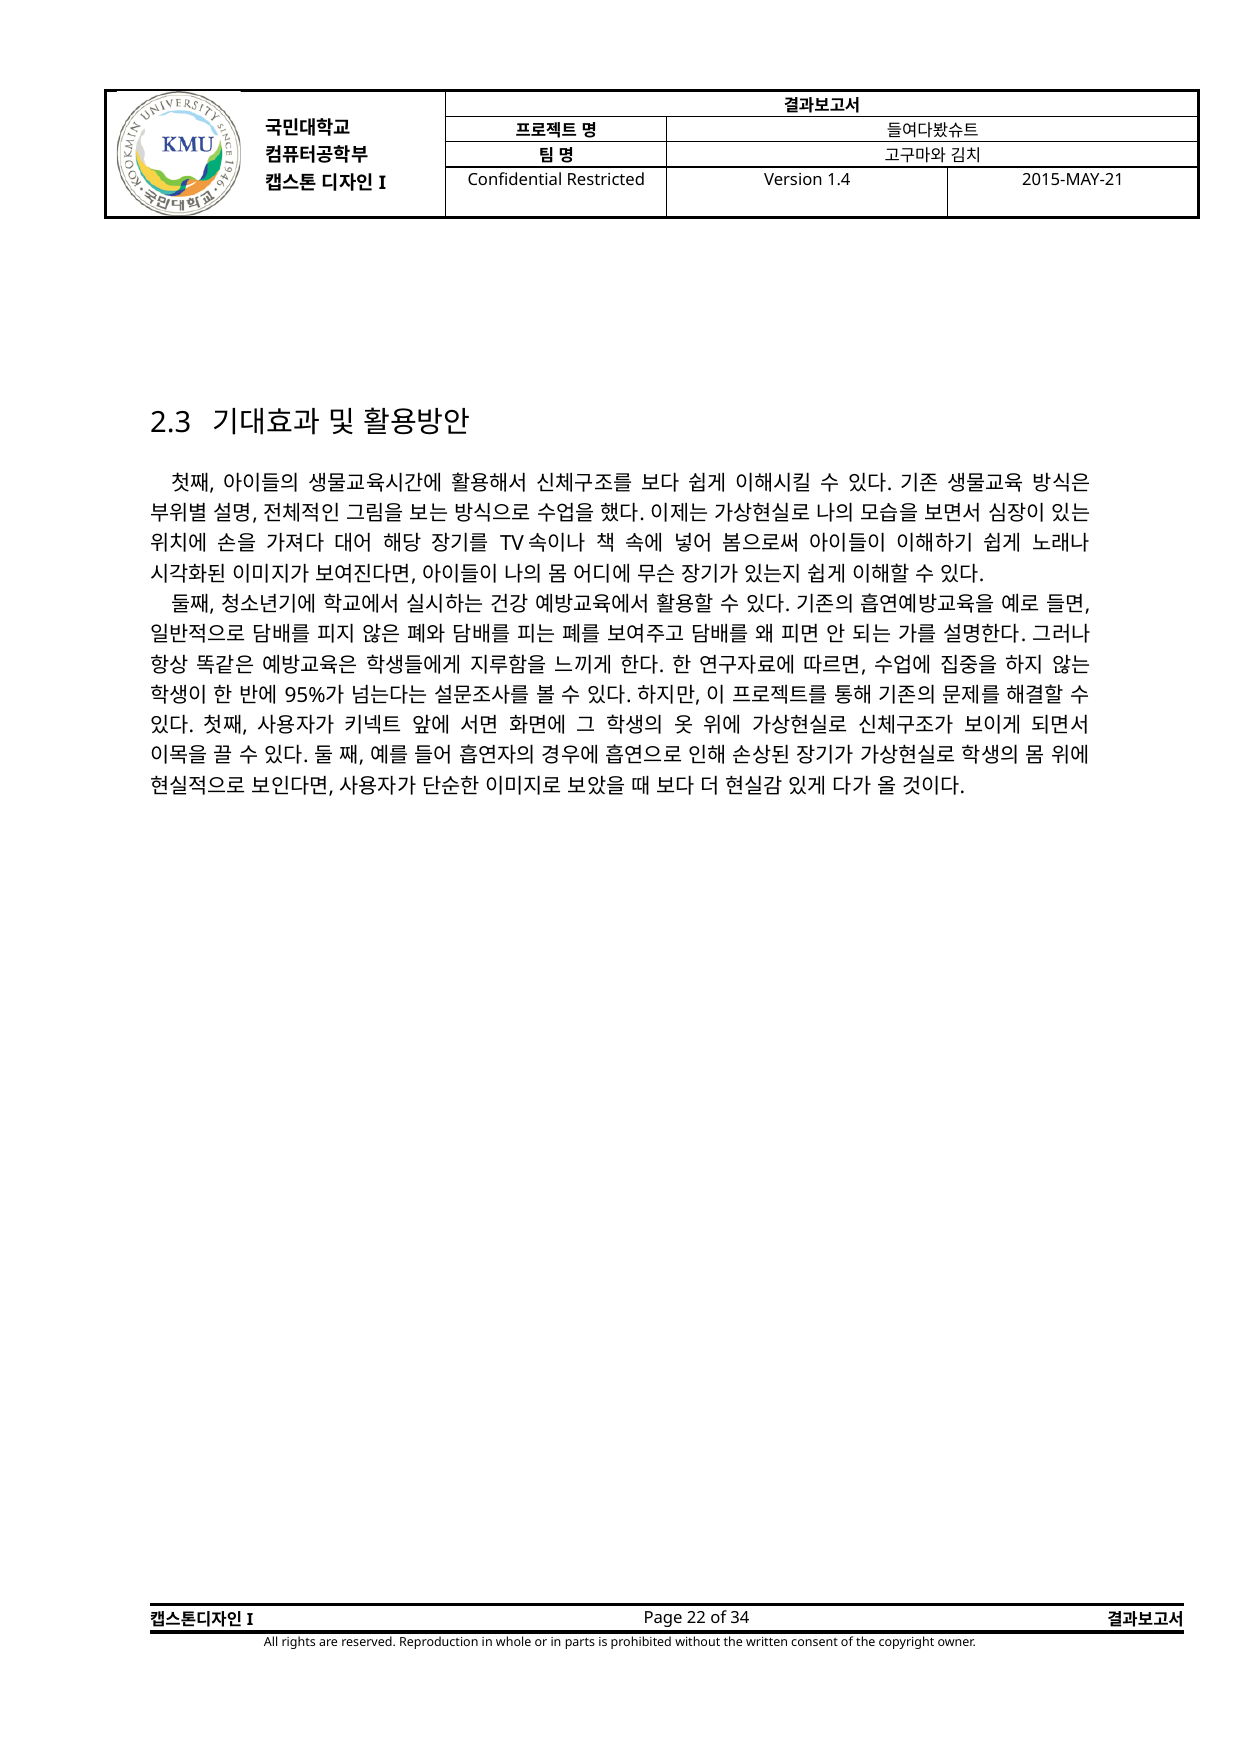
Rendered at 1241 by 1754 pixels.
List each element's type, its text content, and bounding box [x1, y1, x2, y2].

picture [116, 91, 241, 216]
text 둘째, 청소년기에 학교에서 실시하는 건강 예방교육에서 활용할 수 있다. 기존의 흡연예방교육을 예로 들면, 일반적으로 담배를 피지 않은 폐와 담배를 피는 폐를 보여주고 담배를 왜 피면 안 되는 가를 설명한다. 그러나 항상 똑같은 예방교육은 학생들에게 지루함을 느끼게 한다. 한 연구자료에 따르면, 수업에 집중을 하지 않는 학생이 한 반에 95%가 넘는다는 설문조사를 볼 수 있다. 하지만, 이 프로젝트를 통해 기존의 문제를 해결할 수 있다. 첫째, 사용자가 키넥트 앞에 서면 화면에 그 학생의 옷 위에 가상현실로 신체구조가 보이게 되면서 이목을 끌 수 있다. 둘 째, 예를 들어 흡연자의 경우에 흡연으로 인해 손상된 장기가 가상현실로 학생의 몸 위에 현실적으로 보인다면, 사용자가 단순한 이미지로 보았을 때 보다 더 현실감 있게 다가 올 것이다. [150, 587, 1090, 799]
text 첫째, 아이들의 생물교육시간에 활용해서 신체구조를 보다 쉽게 이해시킬 수 있다. 기존 생물교육 방식은 부위별 설명, 전체적인 그림을 보는 방식으로 수업을 했다. 이제는 가상현실로 나의 모습을 보면서 심장이 있는 위치에 손을 가져다 대어 해당 장기를 TV속이나 책 속에 넣어 봄으로써 아이들이 이해하기 쉽게 노래나 시각화된 이미지가 보여진다면, 아이들이 나의 몸 어디에 무슨 장기가 있는지 쉽게 이해할 수 있다. [150, 466, 1090, 587]
subtitle 기대효과 및 활용방안 [150, 398, 1090, 441]
